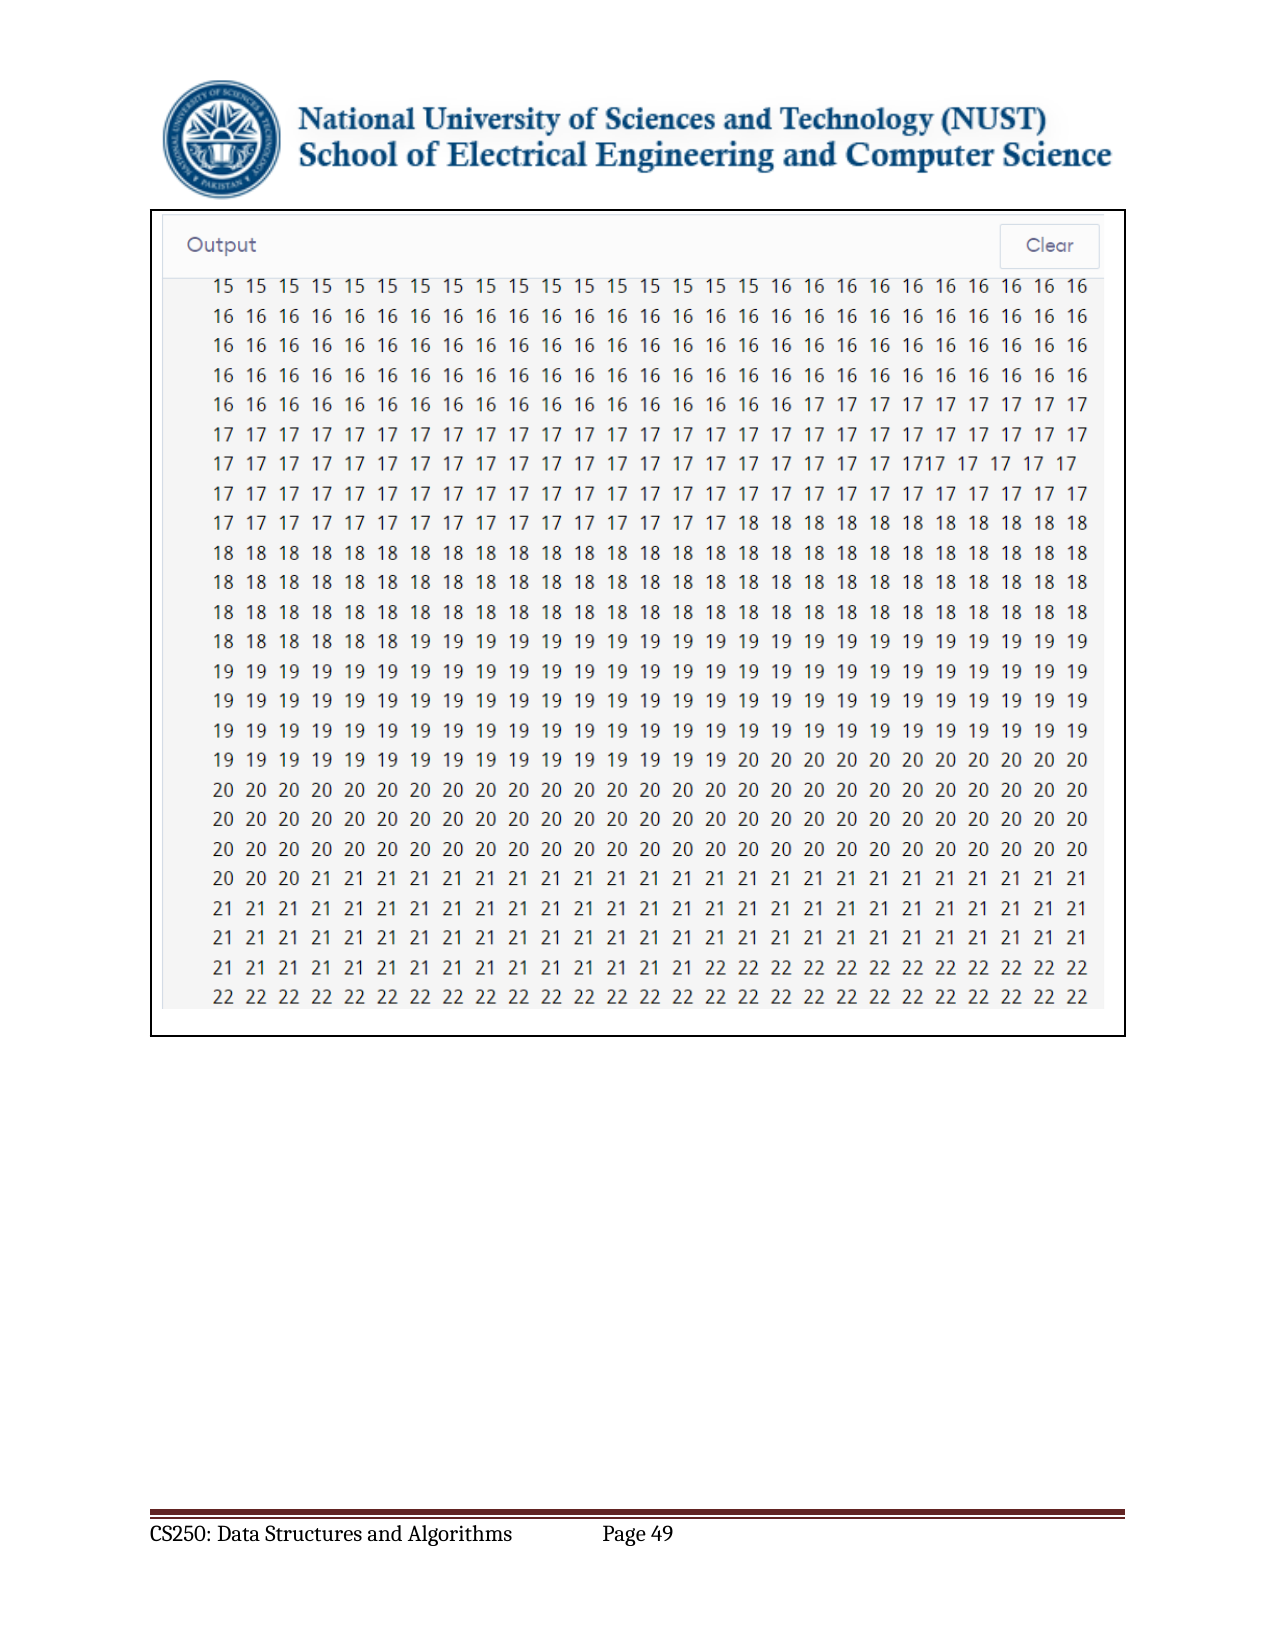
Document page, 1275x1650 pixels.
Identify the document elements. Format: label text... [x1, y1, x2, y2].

picture [150, 75, 1125, 209]
picture [161, 211, 1105, 1009]
